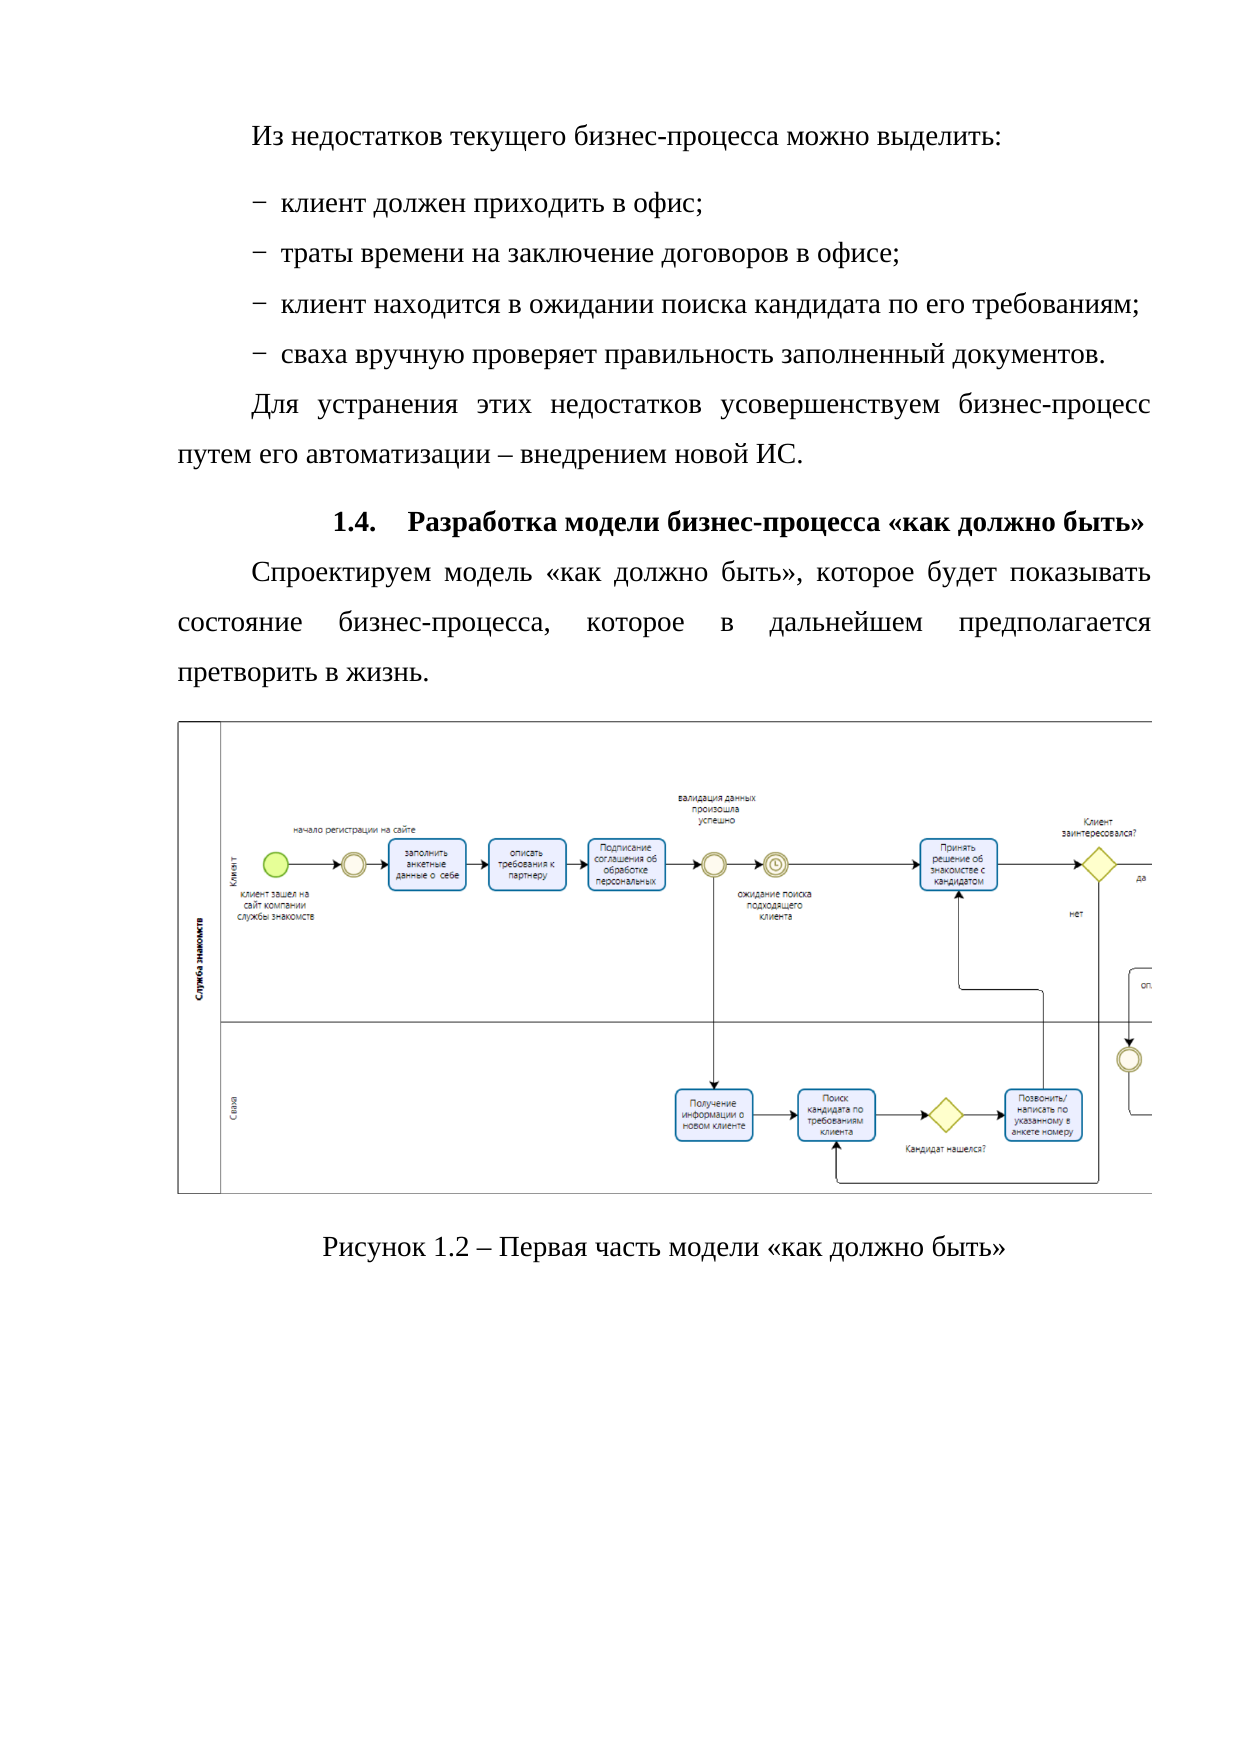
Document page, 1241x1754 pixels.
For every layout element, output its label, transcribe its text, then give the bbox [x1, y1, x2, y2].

list траты времени на заключение договоров в офисе; [251, 235, 1152, 269]
text Из недостатков текущего бизнес-процесса можно выделить: [177, 118, 1152, 152]
list клиент находится в ожидании поиска кандидата по его требованиям; [251, 286, 1152, 319]
text Для устранения этих недостатков усовершенствуем бизнес-процесс путем его автоматизации – внедрением новой ИС. [177, 386, 1152, 470]
list клиент должен приходить в офис; [251, 185, 1152, 219]
text Спроектируем модель «как должно быть», которое будет показывать состояние бизнес-процесса, которое в дальнейшем предполагается претворить в жизнь. [177, 554, 1152, 688]
text Рисунок 1.2 – Первая часть модели «как должно быть» [177, 1229, 1152, 1262]
list сваха вручную проверяет правильность заполненный документов. [251, 336, 1152, 369]
picture [177, 721, 1152, 1196]
subtitle Разработка модели бизнес-процесса «как должно быть» [326, 504, 1152, 537]
